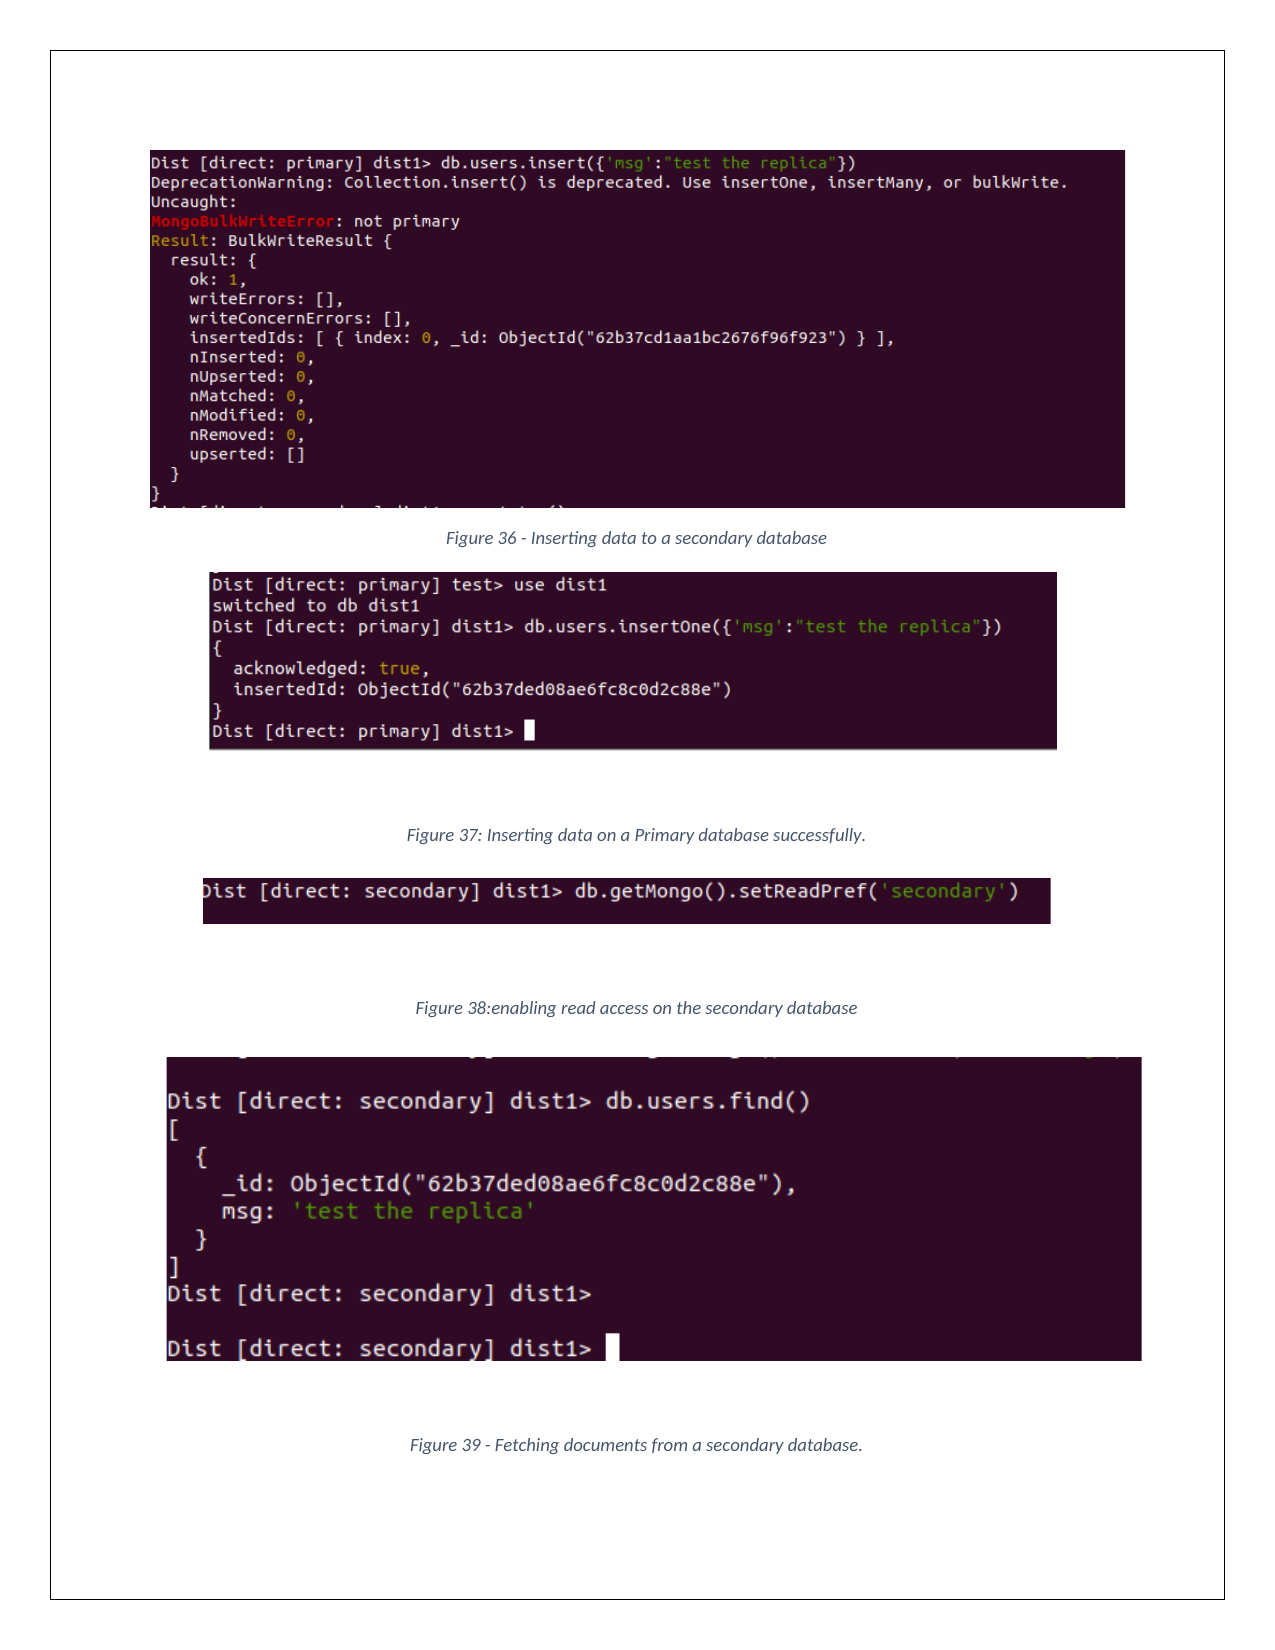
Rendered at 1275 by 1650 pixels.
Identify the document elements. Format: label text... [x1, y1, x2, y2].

picture [209, 572, 1057, 751]
picture [150, 150, 1125, 508]
text Figure 37: Inserting data on a Primary database successfully. [150, 823, 1125, 846]
picture [203, 878, 1051, 924]
text Figure 38:enabling read access on the secondary database [150, 996, 1125, 1019]
text Figure 39 - Fetching documents from a secondary database. [150, 1433, 1125, 1456]
text Figure 36 - Inserting data to a secondary database [150, 526, 1125, 549]
picture [166, 1057, 1142, 1361]
